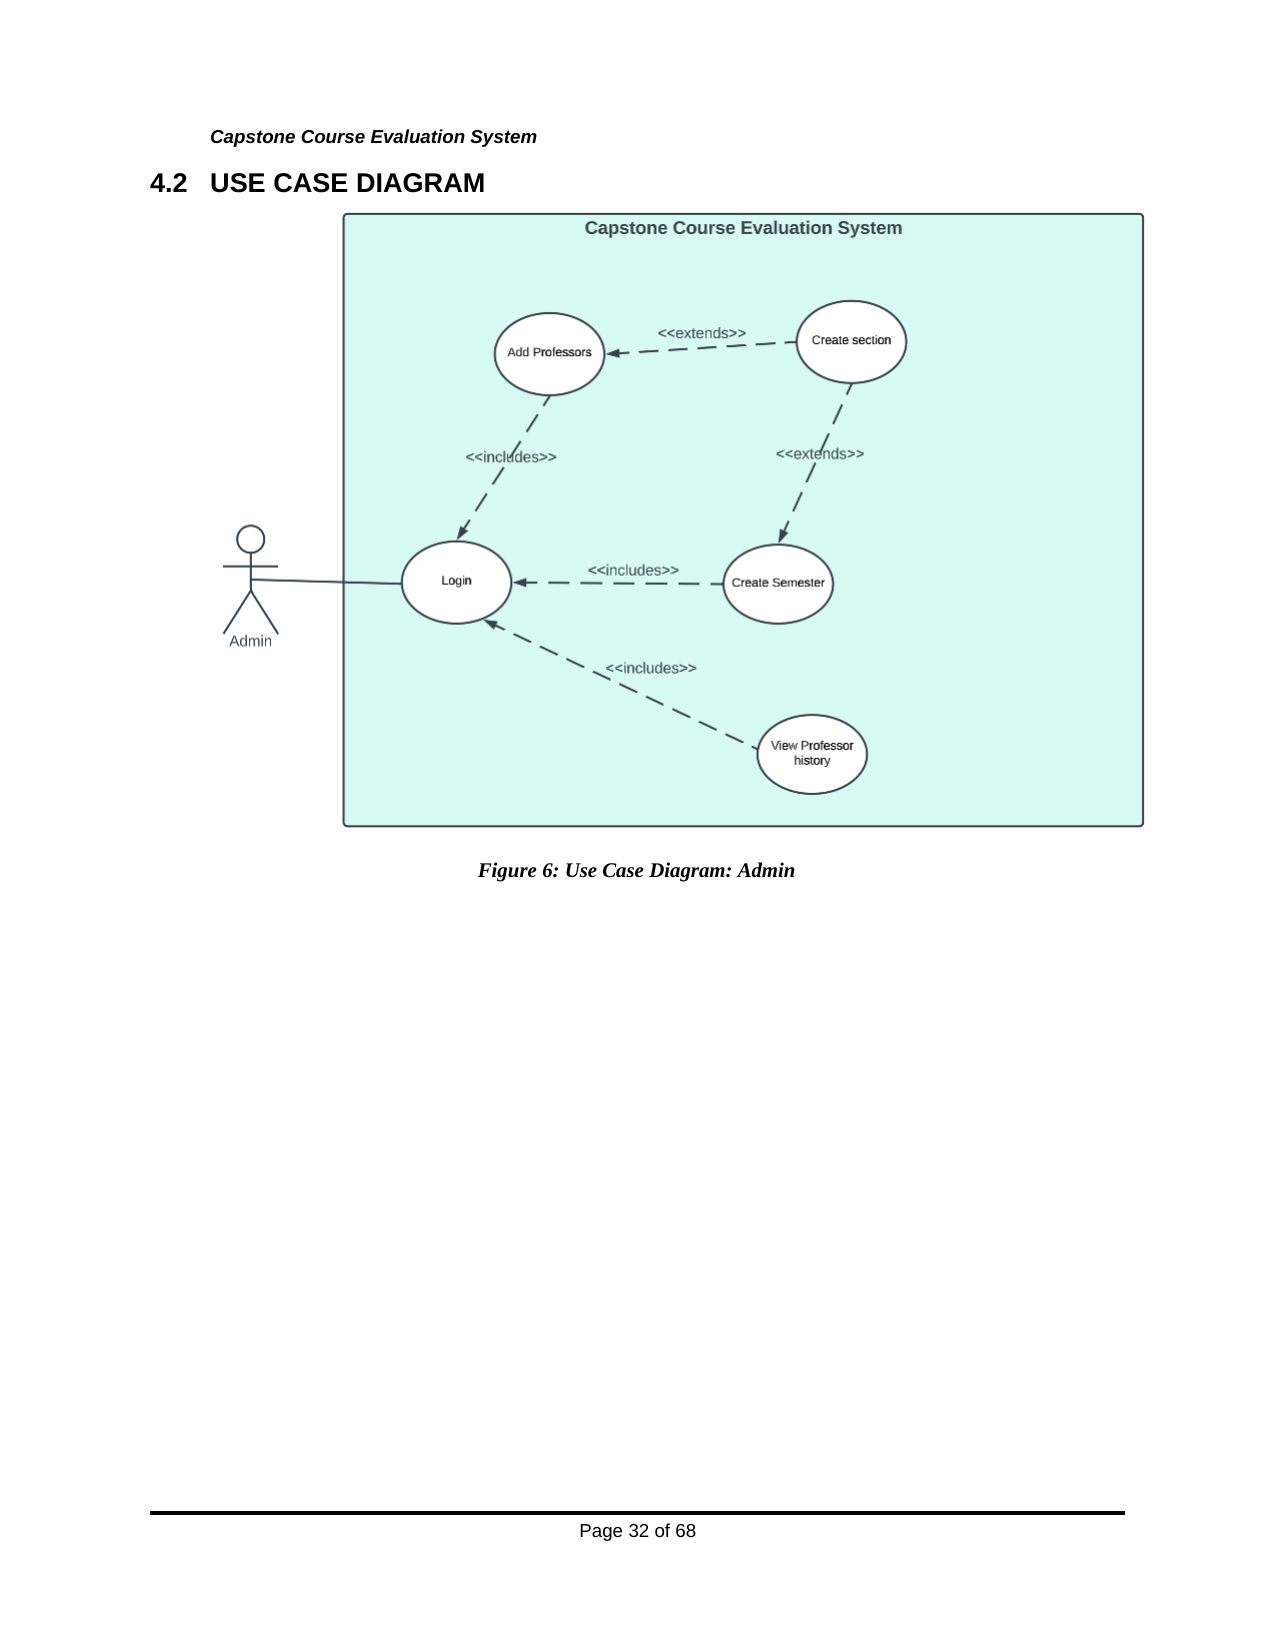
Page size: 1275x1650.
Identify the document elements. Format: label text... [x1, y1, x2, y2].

subtitle Use Case Diagram [150, 167, 1125, 198]
picture [210, 204, 1185, 852]
text Figure 6: Use Case Diagram: Admin [150, 858, 1125, 882]
